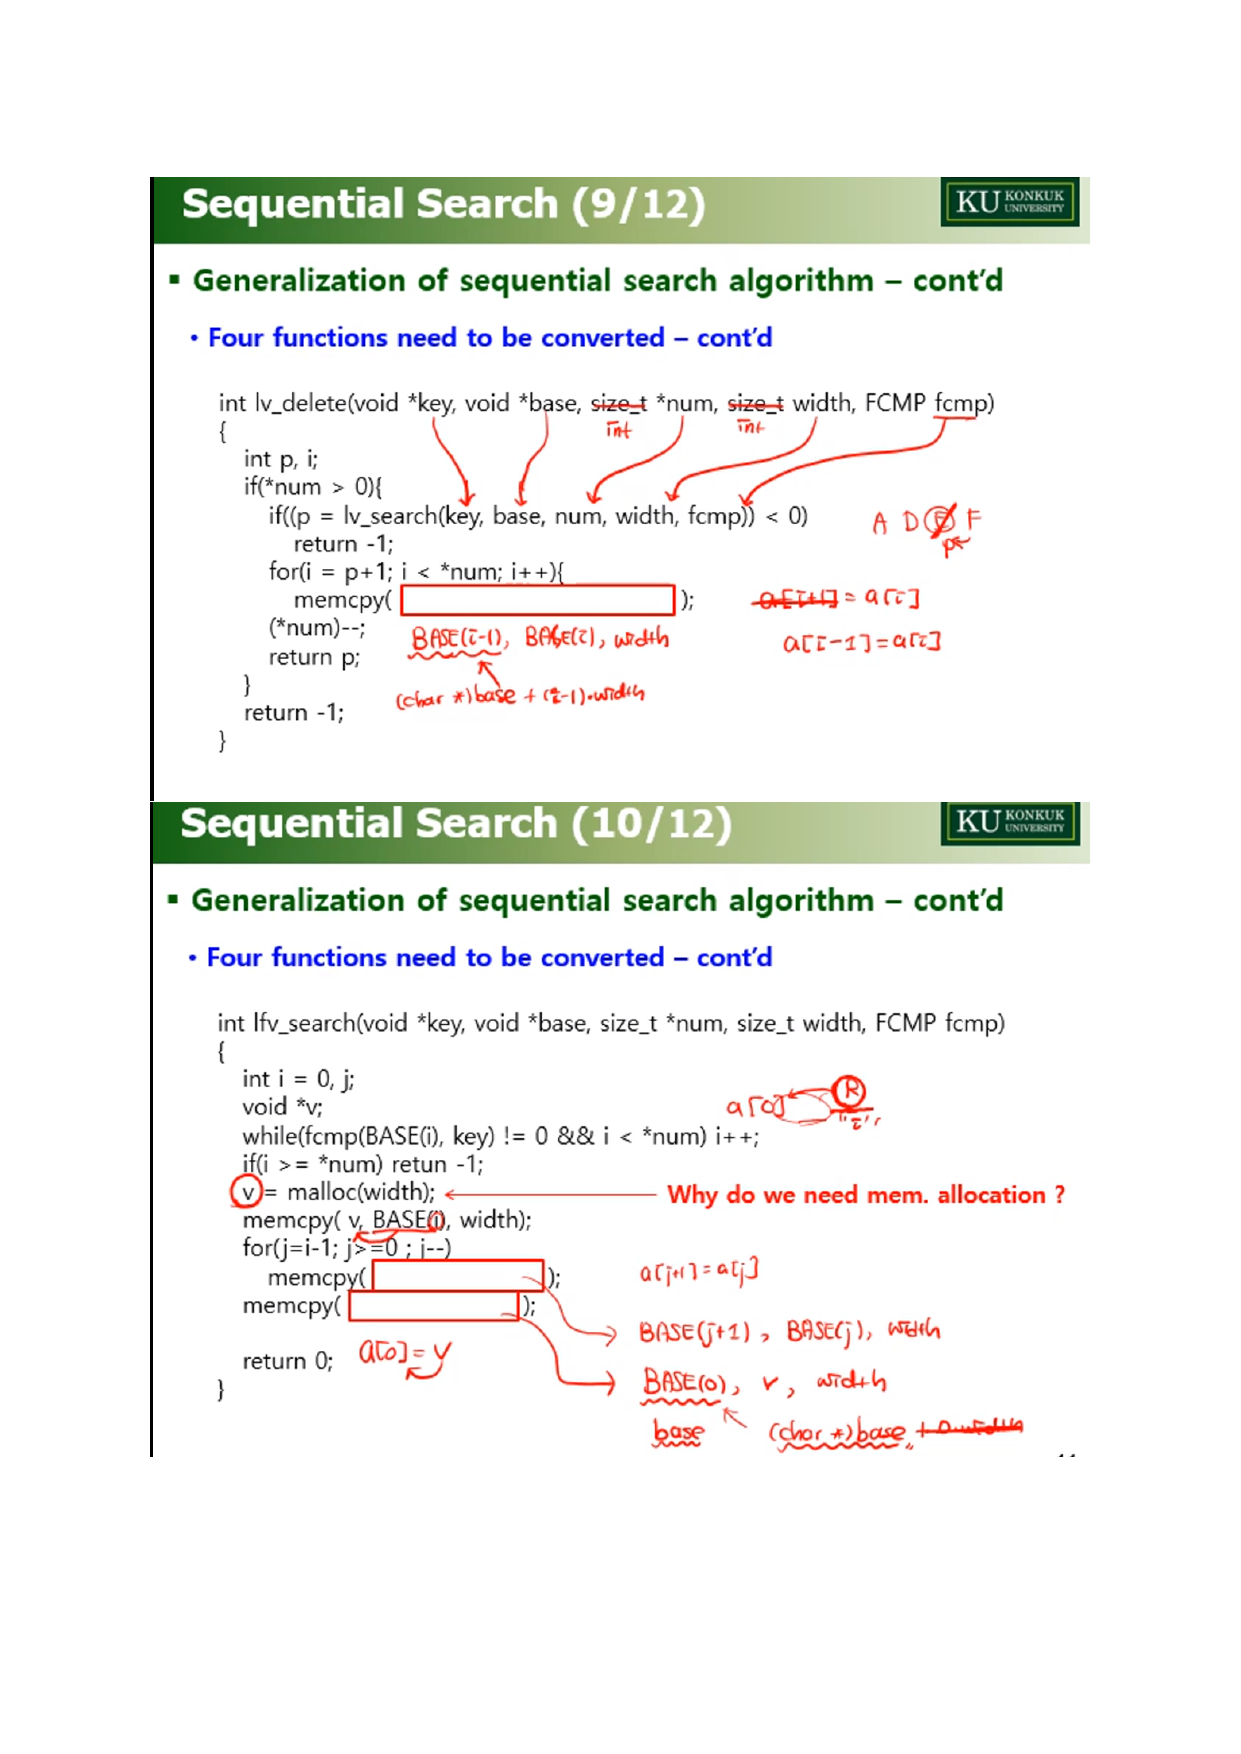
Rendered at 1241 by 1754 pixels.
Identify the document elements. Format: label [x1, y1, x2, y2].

picture [150, 177, 1091, 801]
picture [150, 802, 1091, 1457]
